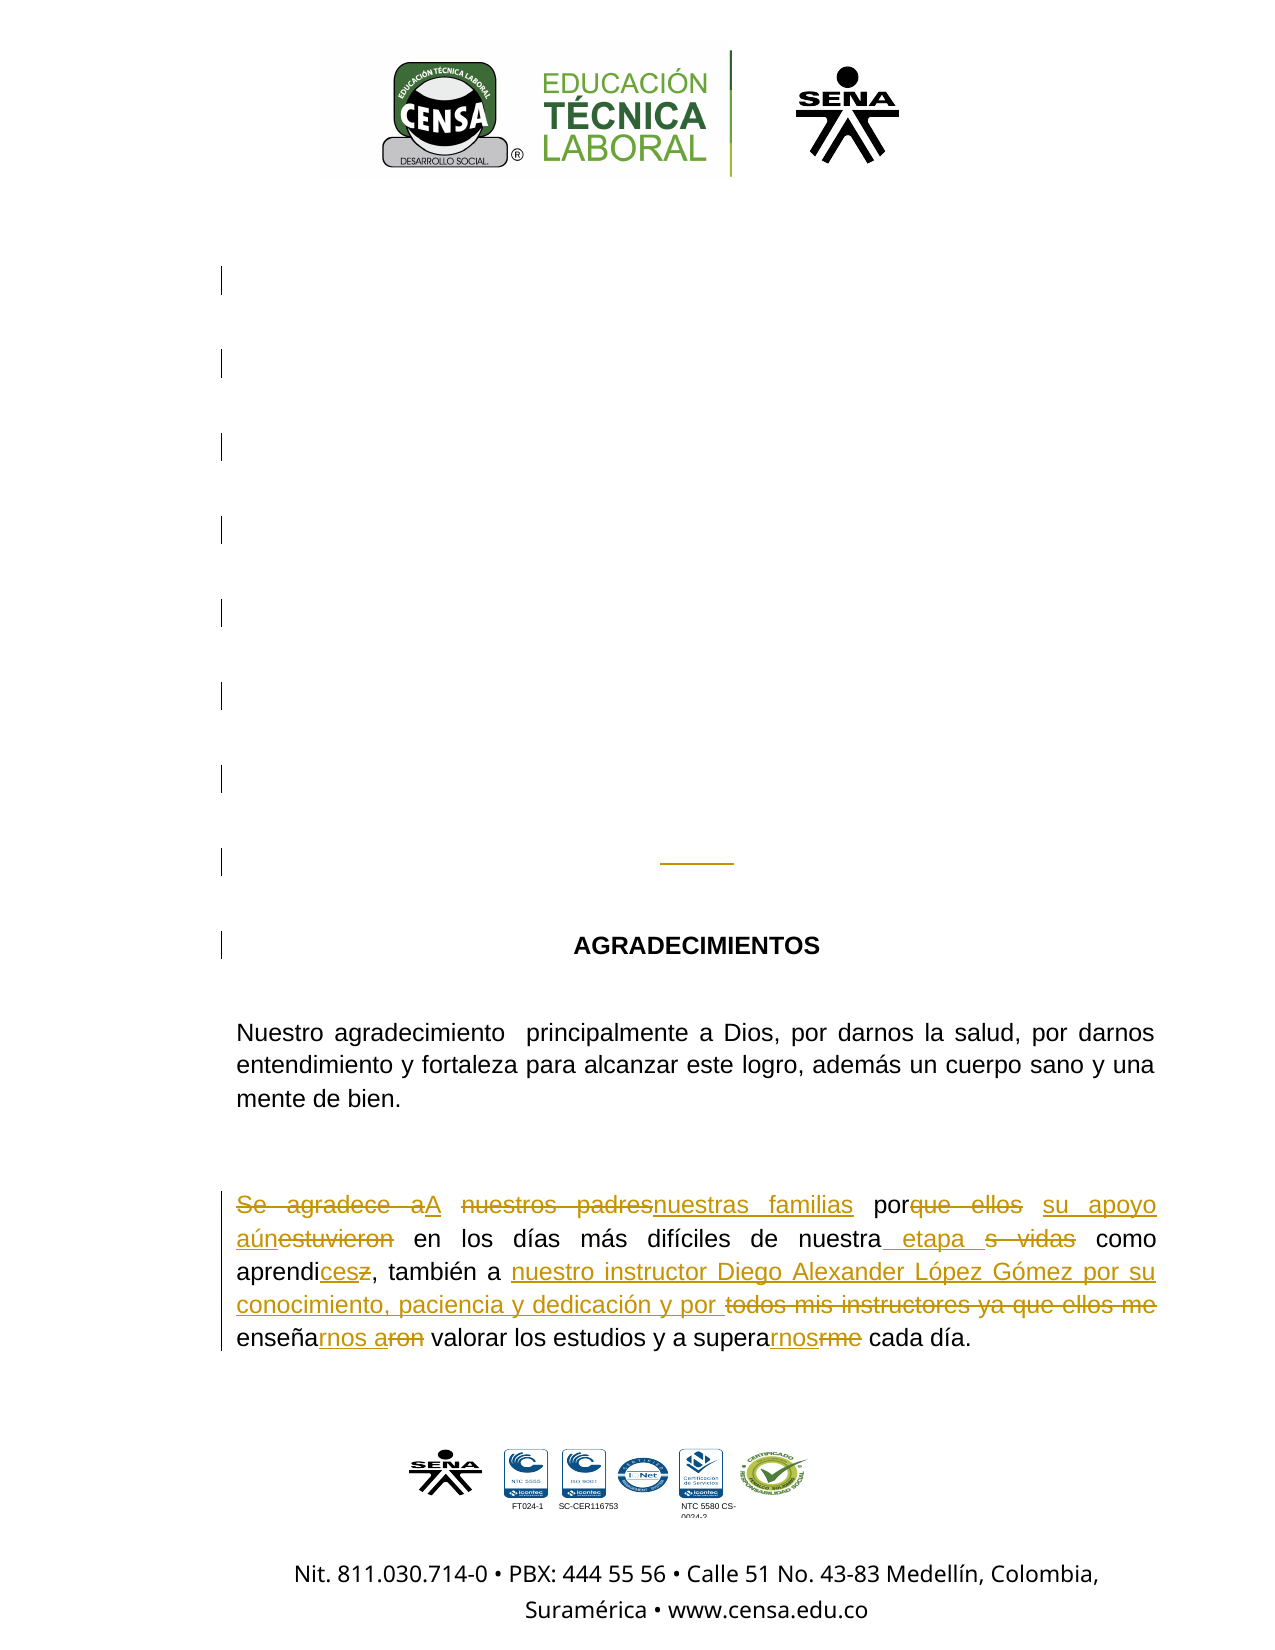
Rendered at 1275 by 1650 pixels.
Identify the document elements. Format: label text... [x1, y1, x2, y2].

picture [404, 1446, 487, 1499]
text Nuestro agradecimiento principalmente a Dios, por darnos la salud, por darnos entendimiento y fortaleza para alcanzar este logro, además un cuerpo sano y una mente de bien. [236, 1017, 1157, 1112]
picture [673, 1446, 729, 1501]
picture [615, 1454, 671, 1494]
picture [732, 1446, 815, 1501]
picture [320, 42, 733, 180]
picture [498, 1446, 554, 1501]
subtitle AGRADECIMIENTOS [236, 931, 1157, 959]
text por en los días más difíciles de nuestra como aprendi, también a enseña valorar los estudios y a supera cada día. [236, 1191, 1157, 1351]
picture [789, 59, 906, 171]
picture [556, 1446, 612, 1501]
